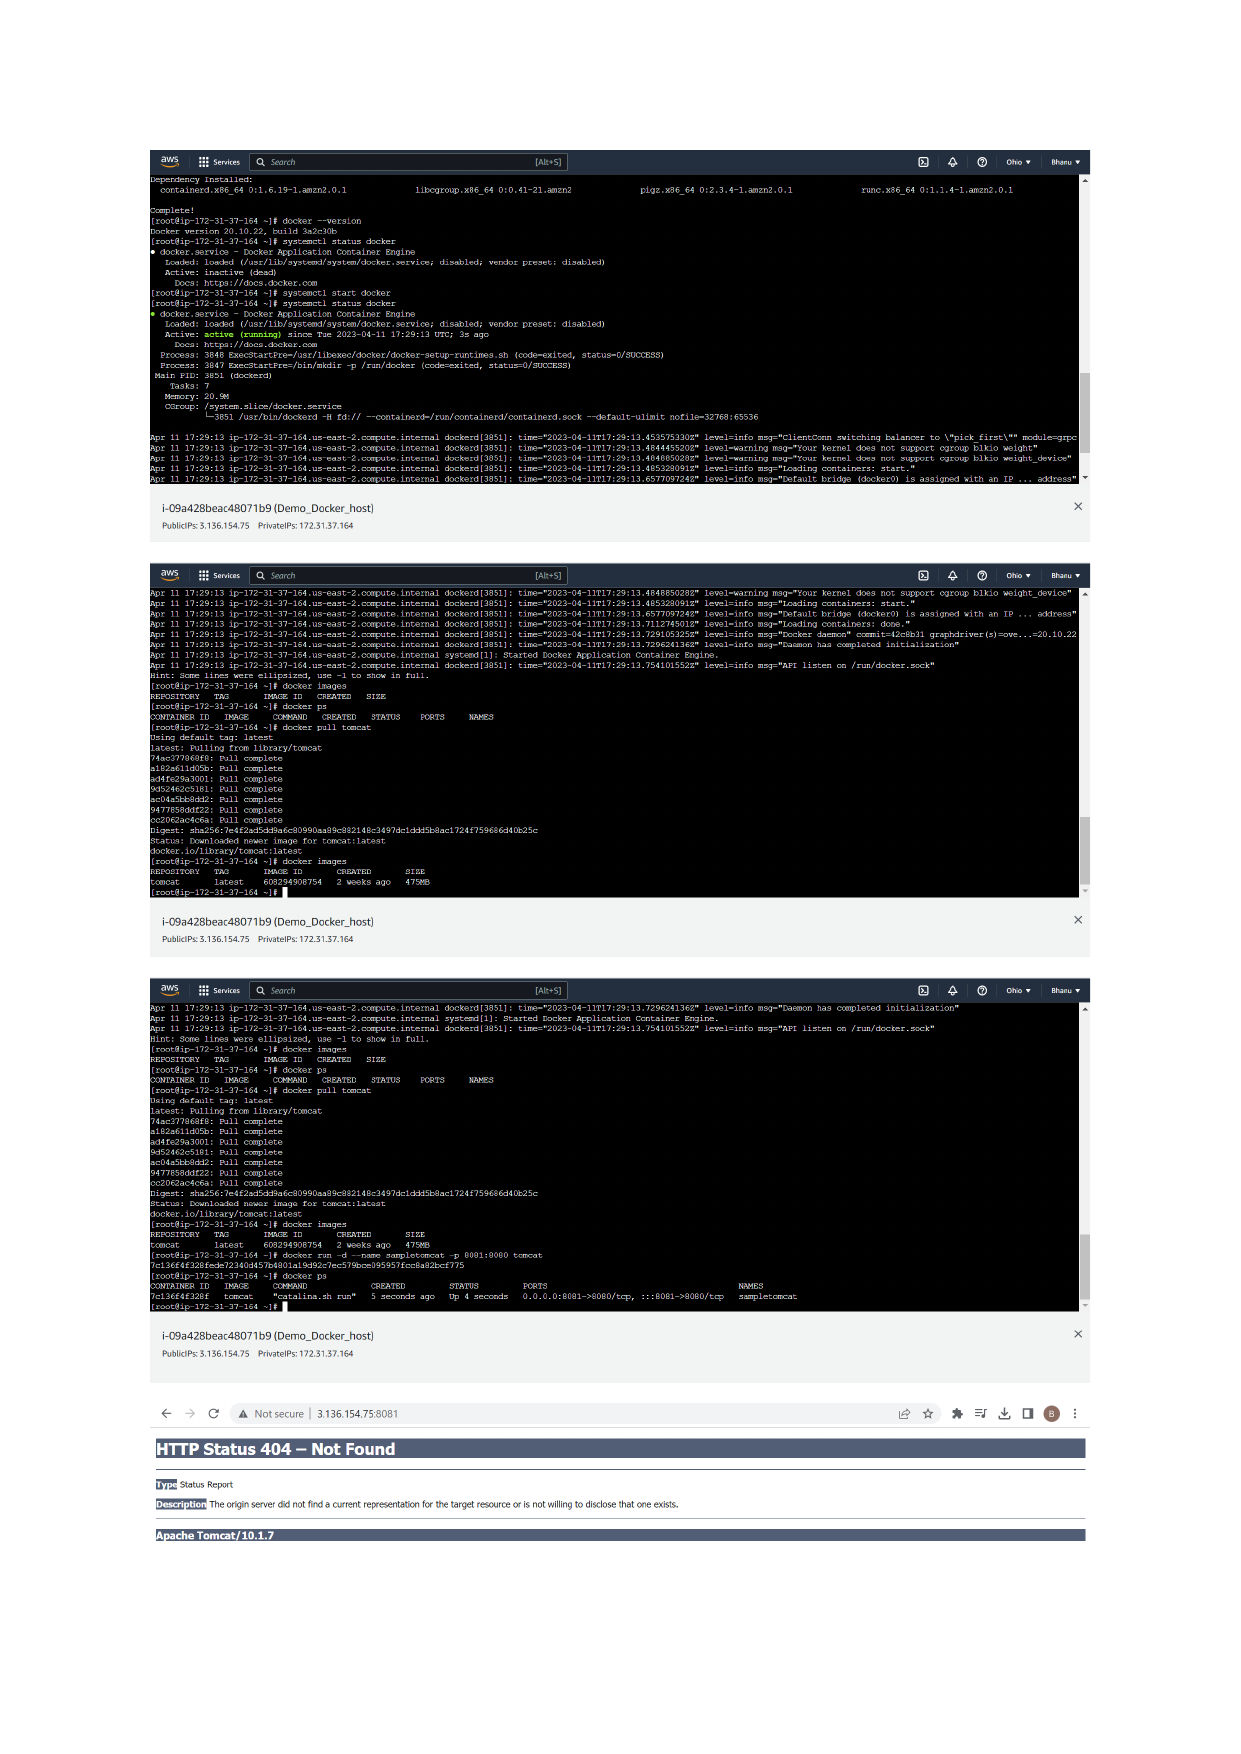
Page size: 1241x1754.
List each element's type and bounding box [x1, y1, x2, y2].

picture [150, 1401, 1091, 1567]
picture [150, 975, 1091, 1383]
picture [150, 560, 1091, 957]
picture [150, 150, 1091, 542]
